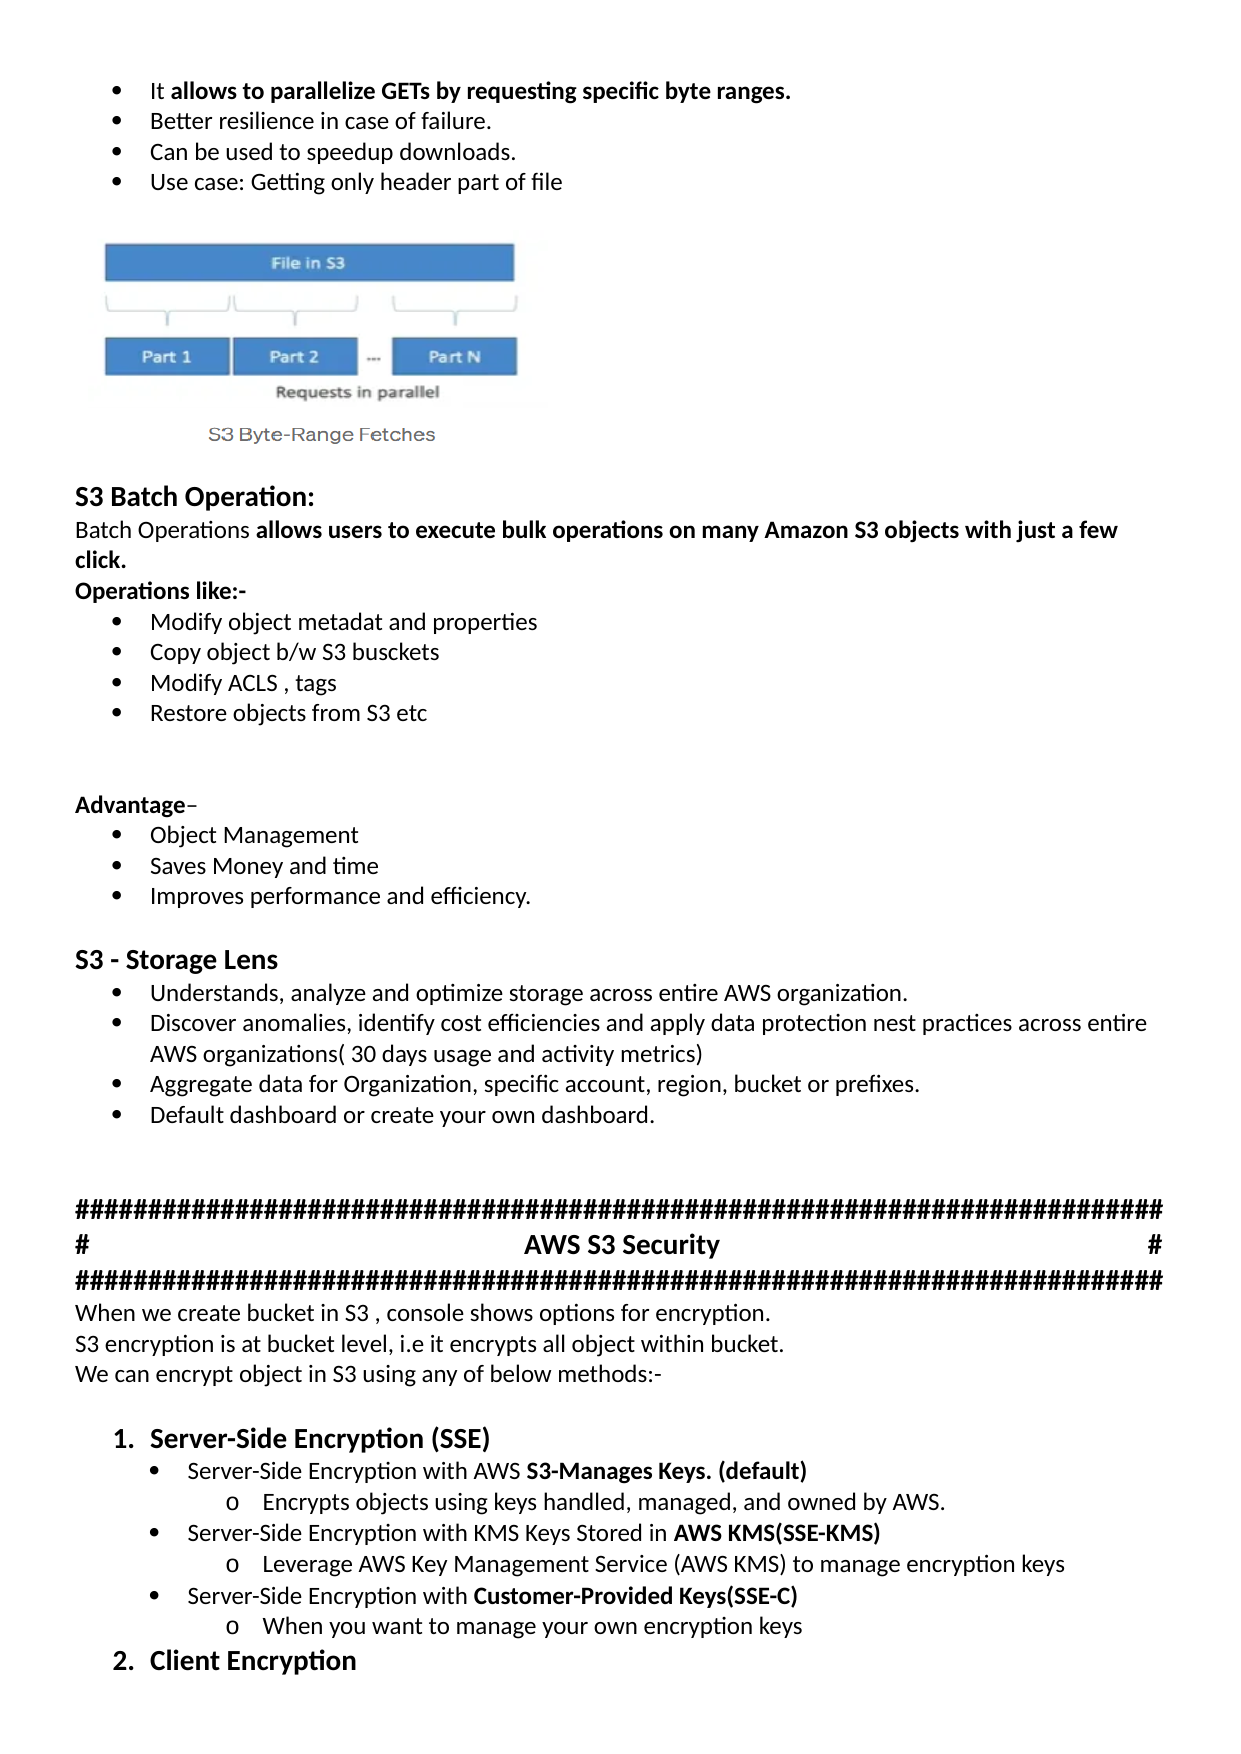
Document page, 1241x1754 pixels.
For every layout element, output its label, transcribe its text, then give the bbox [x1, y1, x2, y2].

text ########################################################################### [75, 1191, 1165, 1226]
text We can encrypt object in S3 using any of below methods:- [75, 1359, 1165, 1389]
list Restore objects from S3 etc [112, 697, 1165, 728]
list When you want to manage your own encryption keys [225, 1610, 1165, 1642]
list Server-Side Encryption with AWS S3-Manages Keys. (default) [150, 1455, 1165, 1486]
list Server-Side Encryption (SSE) [112, 1420, 1165, 1455]
list Default dashboard or create your own dashboard. [112, 1099, 1165, 1130]
list Saves Money and time [112, 850, 1165, 880]
list Modify ACLS , tags [112, 667, 1165, 697]
list It allows to parallelize GETs by requesting specific byte ranges. [112, 75, 1165, 106]
text # AWS S3 Security # [75, 1226, 1165, 1262]
list Leverage AWS Key Management Service (AWS KMS) to manage encryption keys [225, 1548, 1165, 1580]
list Client Encryption [112, 1642, 1165, 1678]
text Operations like:- [75, 575, 1165, 606]
list Encrypts objects using keys handled, managed, and owned by AWS. [225, 1486, 1165, 1518]
picture [75, 227, 548, 448]
list Copy object b/w S3 busckets [112, 636, 1165, 667]
list Use case: Getting only header part of file [112, 167, 1165, 197]
list Discover anomalies, identify cost efficiencies and apply data protection nest practices across entire AWS organizations( 30 days usage and activity metrics) [112, 1008, 1165, 1069]
text Advantage– [75, 789, 1165, 819]
text Batch Operations allows users to execute bulk operations on many Amazon S3 objects with just a few click. [75, 514, 1165, 575]
text When we create bucket in S3 , console shows options for encryption. [75, 1298, 1165, 1328]
list Aggregate data for Organization, specific account, region, bucket or prefixes. [112, 1069, 1165, 1099]
list Can be used to speedup downloads. [112, 136, 1165, 167]
text ########################################################################### [75, 1262, 1165, 1298]
list Improves performance and efficiency. [112, 880, 1165, 911]
list Better resilience in case of failure. [112, 106, 1165, 136]
list Server-Side Encryption with KMS Keys Stored in AWS KMS(SSE-KMS) [150, 1518, 1165, 1548]
list Server-Side Encryption with Customer-Provided Keys(SSE-C) [150, 1580, 1165, 1610]
text S3 Batch Operation: [75, 478, 1165, 514]
list Modify object metadat and properties [112, 606, 1165, 636]
list Object Management [112, 819, 1165, 850]
list Understands, analyze and optimize storage across entire AWS organization. [112, 977, 1165, 1008]
text S3 encryption is at bucket level, i.e it encrypts all object within bucket. [75, 1328, 1165, 1359]
text S3 - Storage Lens [75, 941, 1165, 977]
